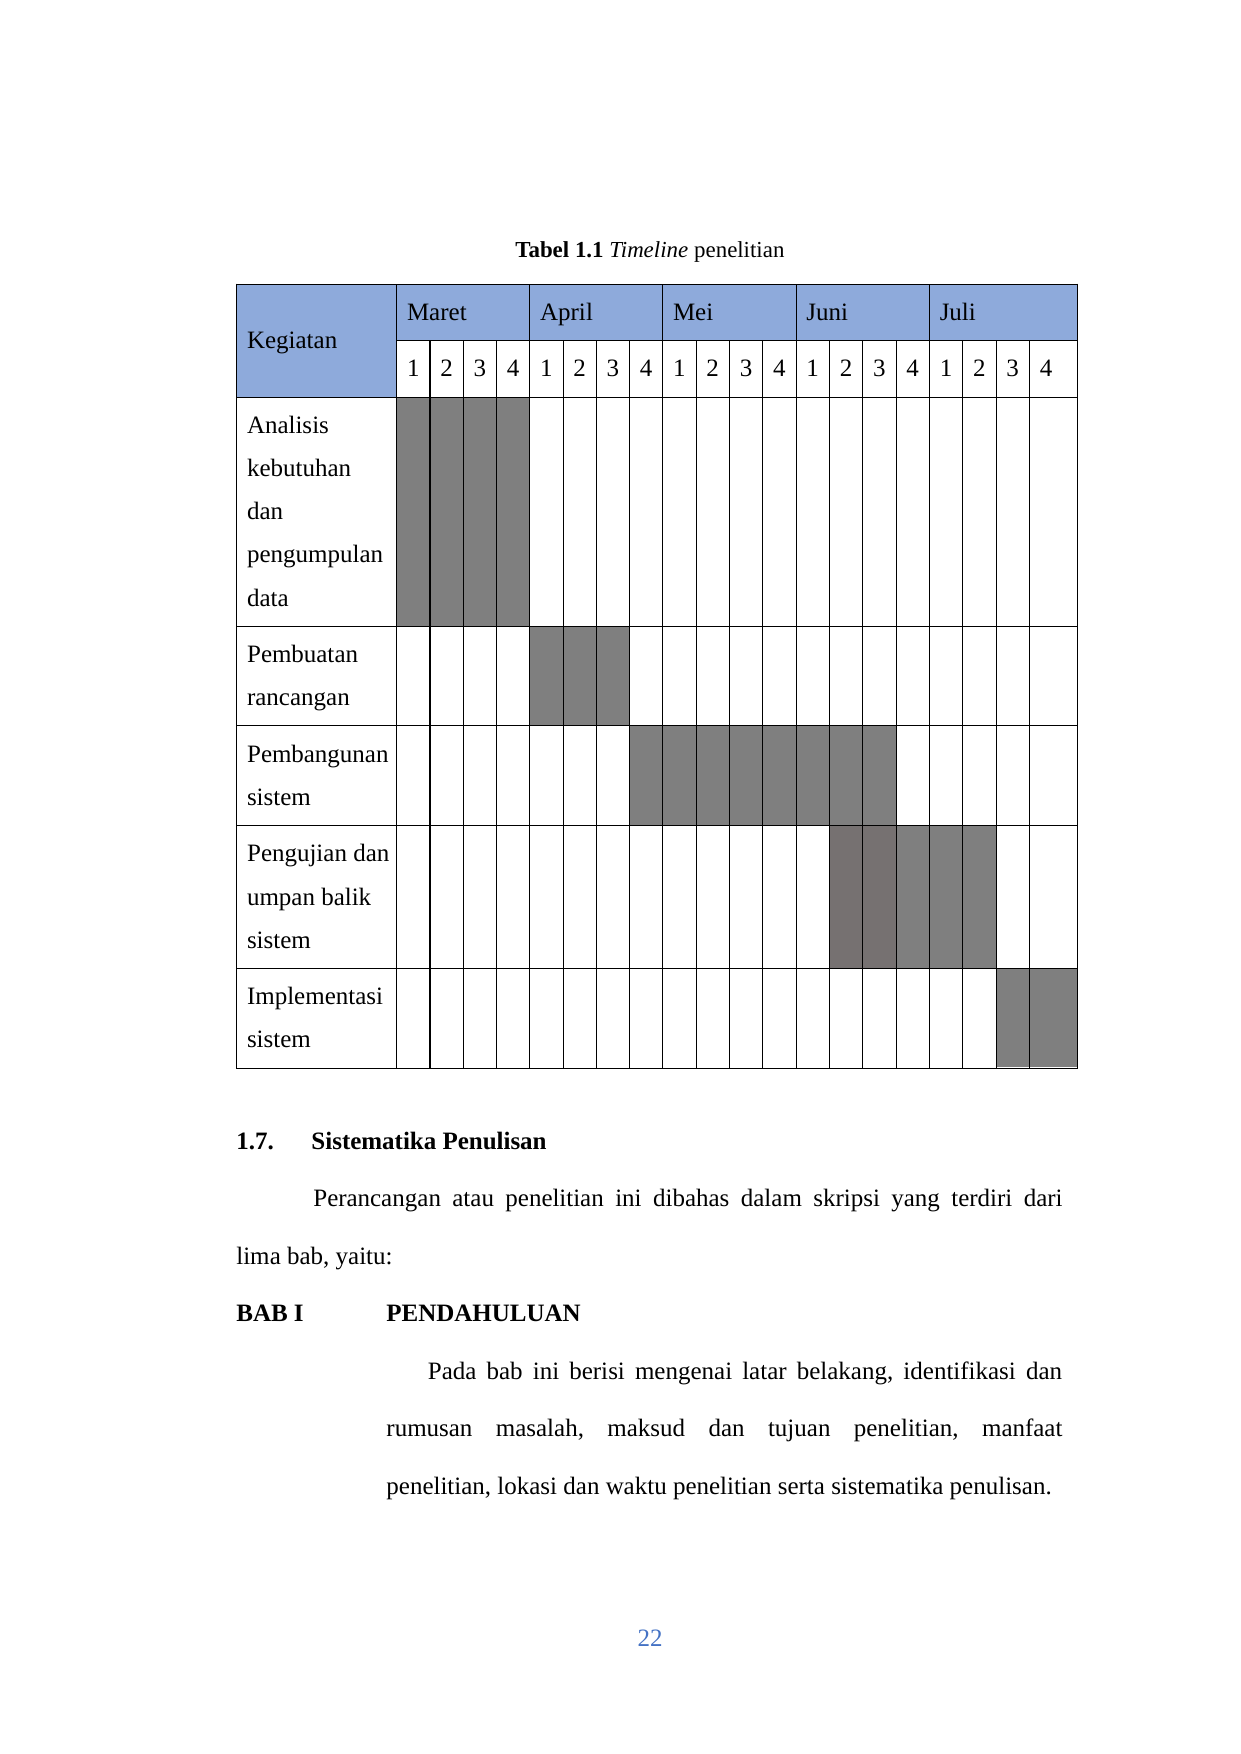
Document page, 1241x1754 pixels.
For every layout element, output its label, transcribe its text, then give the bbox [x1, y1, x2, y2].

table_cell [1030, 627, 1077, 725]
table_cell 1 [530, 341, 563, 397]
table_cell 4 [630, 341, 662, 397]
table_cell [1030, 969, 1077, 1067]
table_cell 2 [431, 341, 463, 397]
table_cell Pembangunan sistem [237, 726, 396, 825]
table_cell 3 [464, 341, 496, 397]
table_cell [597, 398, 629, 626]
table_cell 4 [763, 341, 796, 397]
table_cell [930, 398, 962, 626]
table_cell [897, 826, 929, 968]
table_cell [963, 826, 996, 968]
table_cell 1 [397, 341, 429, 397]
table_cell [930, 826, 962, 968]
table_cell [763, 627, 796, 725]
table_cell [997, 726, 1029, 825]
table_cell [464, 969, 496, 1067]
table_cell [697, 726, 729, 825]
table_cell 3 [597, 341, 629, 397]
table_cell [630, 398, 662, 626]
table_cell [763, 398, 796, 626]
table_cell [730, 826, 762, 968]
text Perancangan atau penelitian ini dibahas dalam skripsi yang terdiri dari lima bab, yaitu: [236, 1183, 1063, 1270]
table_cell 1 [797, 341, 829, 397]
table_cell [963, 726, 996, 825]
table_cell [897, 398, 929, 626]
table_cell [797, 826, 829, 968]
table_cell [863, 627, 896, 725]
table_cell 2 [697, 341, 729, 397]
table_cell [530, 826, 563, 968]
text Sistematika Penulisan [236, 1126, 1063, 1155]
table_cell [530, 726, 563, 825]
table_cell [464, 726, 496, 825]
table_cell [830, 969, 862, 1067]
table_cell [763, 726, 796, 825]
table_cell [497, 398, 529, 626]
table_cell [564, 398, 596, 626]
text Tabel 1.1 Timeline penelitian [236, 236, 1063, 263]
table_cell [897, 726, 929, 825]
table_cell [397, 627, 429, 725]
table_header Kegiatan [237, 285, 396, 397]
table_cell [564, 726, 596, 825]
table_cell [997, 969, 1029, 1067]
table_cell [397, 398, 429, 626]
table_header Juli [930, 285, 1077, 340]
table_cell [1030, 726, 1077, 825]
table_cell [963, 969, 996, 1067]
table_cell [530, 398, 563, 626]
table_cell 4 [497, 341, 529, 397]
table_cell 2 [963, 341, 996, 397]
table_cell [564, 969, 596, 1067]
table_cell [697, 826, 729, 968]
table_cell 4 [1030, 341, 1077, 397]
table_cell [997, 398, 1029, 626]
table_cell [431, 969, 463, 1067]
table_cell [431, 726, 463, 825]
table_cell 2 [830, 341, 862, 397]
table_cell [431, 398, 463, 626]
table_cell [830, 398, 862, 626]
table_cell [863, 726, 896, 825]
table_cell [897, 627, 929, 725]
table_cell [630, 726, 662, 825]
text Pada bab ini berisi mengenai latar belakang, identifikasi dan rumusan masalah, maksud dan tujuan penelitian, manfaat penelitian, lokasi dan waktu penelitian serta sistematika penulisan. [386, 1356, 1063, 1500]
table_cell [597, 726, 629, 825]
table_cell [1030, 826, 1077, 968]
table_cell [930, 627, 962, 725]
table_cell 1 [663, 341, 696, 397]
table_header Mei [663, 285, 796, 340]
table_cell [997, 627, 1029, 725]
table_cell [630, 627, 662, 725]
table_cell [663, 726, 696, 825]
table_cell [464, 398, 496, 626]
table_cell [697, 969, 729, 1067]
table_cell [497, 627, 529, 725]
table_cell [464, 627, 496, 725]
table_cell Implementasi sistem [237, 969, 396, 1067]
table_cell Pengujian dan umpan balik sistem [237, 826, 396, 968]
table_cell [997, 826, 1029, 968]
table_cell [530, 969, 563, 1067]
table_cell [397, 826, 429, 968]
table_cell [797, 627, 829, 725]
table_cell [963, 627, 996, 725]
table_cell [663, 969, 696, 1067]
table_cell [464, 826, 496, 968]
table_cell [830, 826, 862, 968]
table_cell [863, 398, 896, 626]
table_cell [897, 969, 929, 1067]
table_cell 3 [730, 341, 762, 397]
table_cell [797, 398, 829, 626]
table_cell [963, 398, 996, 626]
table_cell Analisis kebutuhan dan pengumpulan data [237, 398, 396, 626]
table_cell [431, 826, 463, 968]
table_cell [863, 826, 896, 968]
table_cell [730, 398, 762, 626]
table_cell 2 [564, 341, 596, 397]
table_cell [431, 627, 463, 725]
table_header April [530, 285, 662, 340]
table_cell 3 [863, 341, 896, 397]
table_cell [763, 969, 796, 1067]
table_cell [797, 726, 829, 825]
table_cell [697, 627, 729, 725]
table_cell [630, 969, 662, 1067]
table_cell 1 [930, 341, 962, 397]
table_cell [397, 969, 429, 1067]
table_cell [697, 398, 729, 626]
table_cell [530, 627, 563, 725]
table_cell 4 [897, 341, 929, 397]
table_cell [830, 726, 862, 825]
table_cell [863, 969, 896, 1067]
table_cell [663, 627, 696, 725]
table_cell [930, 969, 962, 1067]
table_cell [663, 398, 696, 626]
table_cell [663, 826, 696, 968]
table_cell [497, 969, 529, 1067]
table_cell [930, 726, 962, 825]
table_cell [797, 969, 829, 1067]
table_cell [564, 826, 596, 968]
table_cell [564, 627, 596, 725]
table_cell [730, 726, 762, 825]
table_cell [763, 826, 796, 968]
table_cell [397, 726, 429, 825]
table_cell 3 [997, 341, 1029, 397]
table_cell [597, 969, 629, 1067]
table_header Maret [397, 285, 529, 340]
table_cell [830, 627, 862, 725]
table_cell [597, 826, 629, 968]
table_cell [730, 627, 762, 725]
table_cell Pembuatan rancangan [237, 627, 396, 725]
table_cell [630, 826, 662, 968]
table_cell [497, 826, 529, 968]
table_cell [597, 627, 629, 725]
table_cell [497, 726, 529, 825]
table_header Juni [797, 285, 929, 340]
table_cell [730, 969, 762, 1067]
text BAB I PENDAHULUAN [236, 1298, 1063, 1327]
table_cell [1030, 398, 1077, 626]
